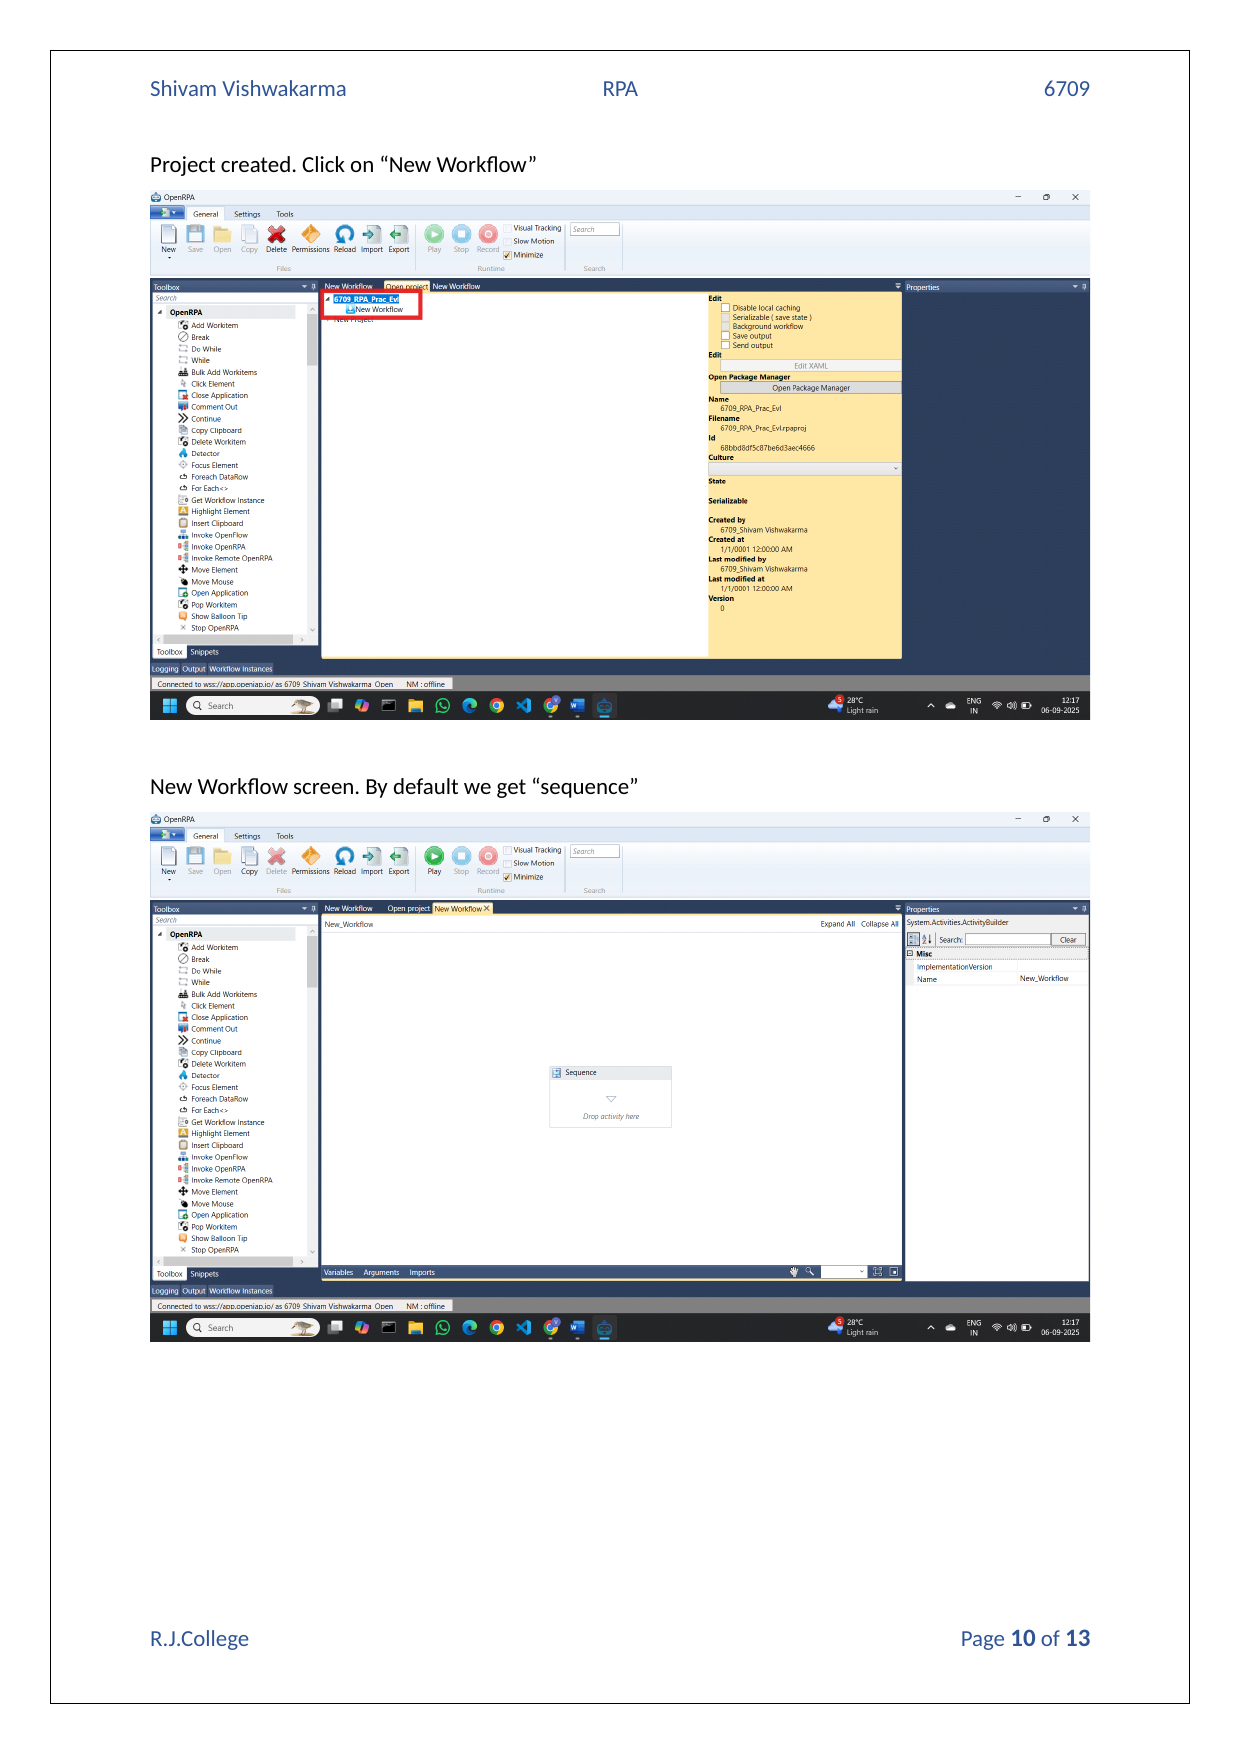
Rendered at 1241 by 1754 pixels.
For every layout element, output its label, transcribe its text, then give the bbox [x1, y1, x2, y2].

picture [150, 812, 1091, 1342]
picture [150, 190, 1091, 720]
text New Workflow screen. By default we get “sequence” [150, 772, 1090, 800]
text Project created. Click on “New Workflow” [150, 150, 1090, 178]
